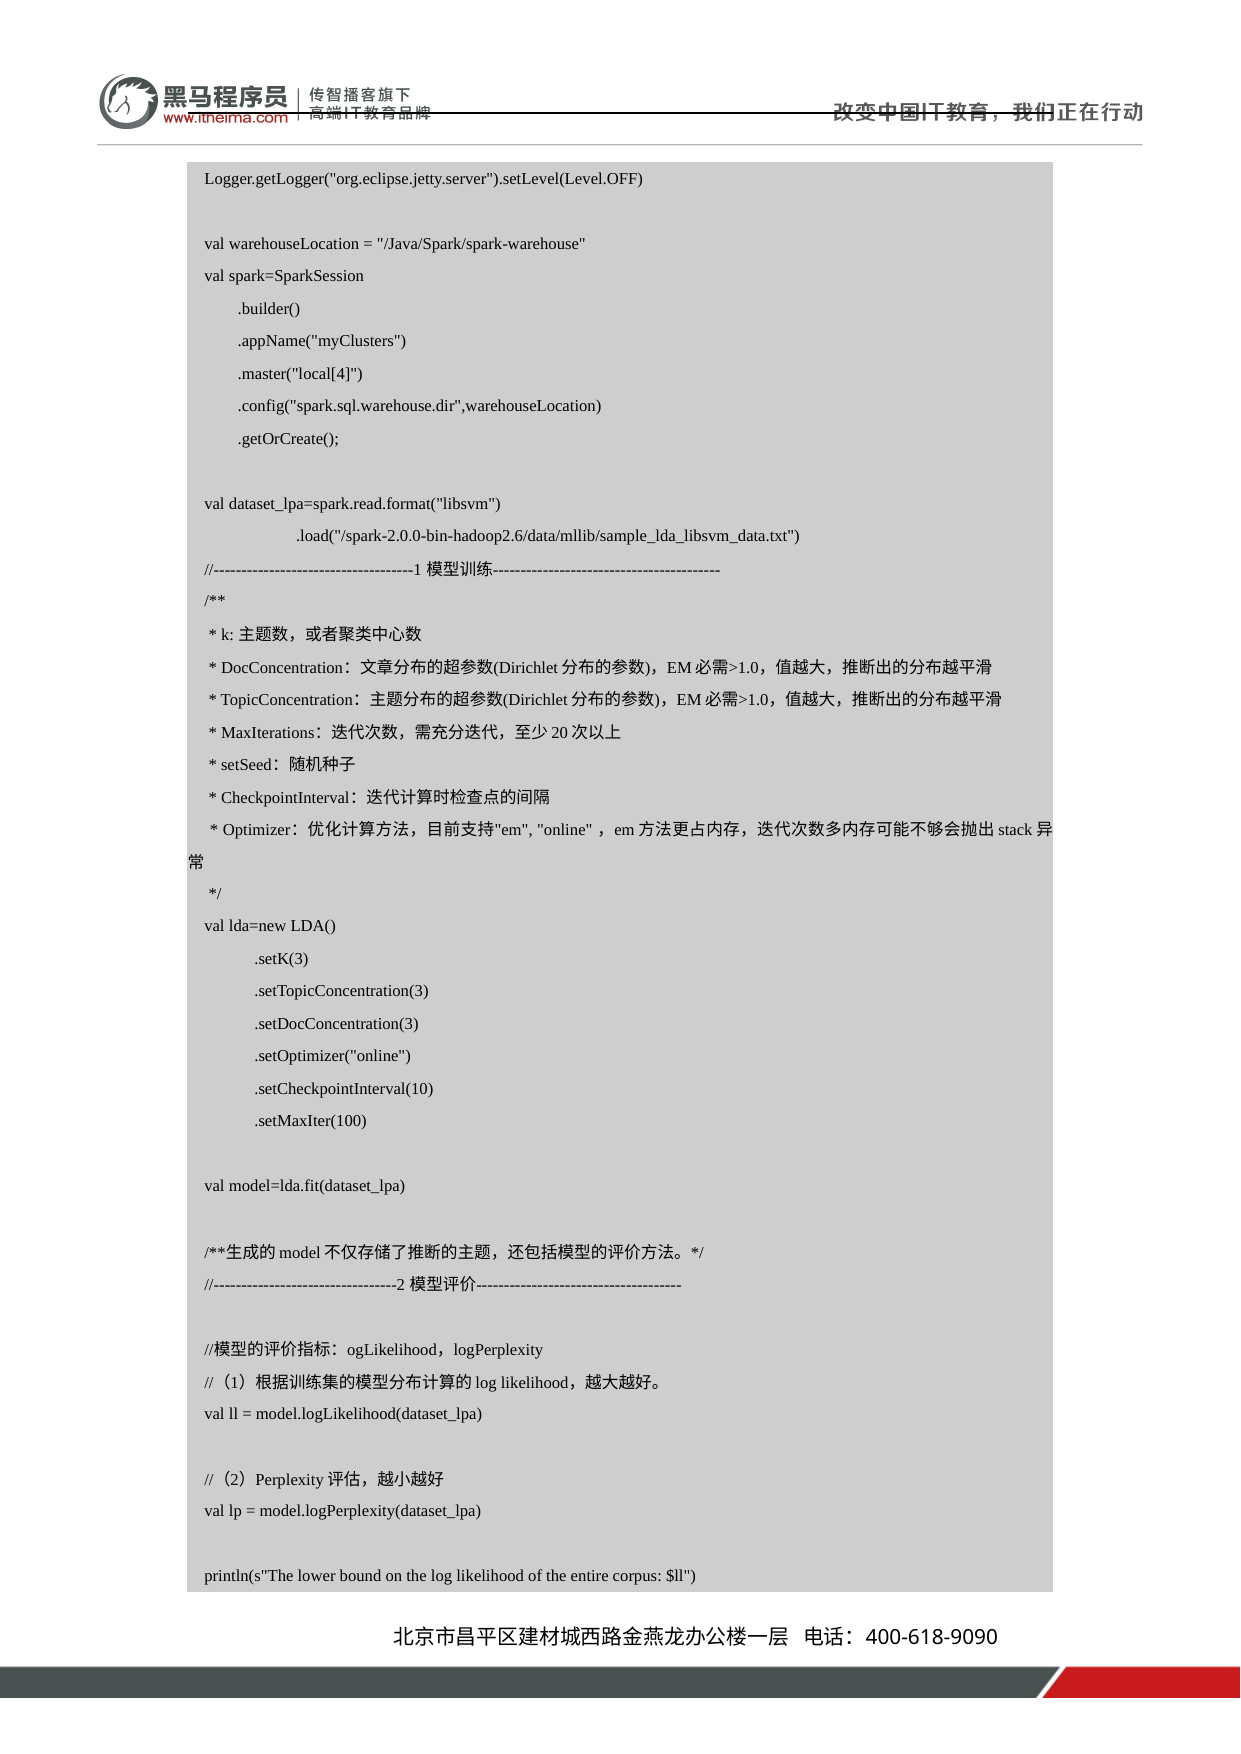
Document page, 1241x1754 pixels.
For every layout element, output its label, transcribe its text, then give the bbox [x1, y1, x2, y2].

text .setMaxIter(100) [187, 1104, 1053, 1137]
text .setCheckpointInterval(10) [187, 1072, 1053, 1104]
text //模型的评价指标：ogLikelihood，logPerplexity [187, 1332, 1053, 1364]
text println(s"The lower bound on the log likelihood of the entire corpus: $ll") [187, 1559, 1053, 1592]
text .builder() [187, 292, 1053, 324]
text * Optimizer：优化计算方法，目前支持"em", "online" ，em方法更占内存，迭代次数多内存可能不够会抛出stack异常 [187, 812, 1053, 877]
text //（1）根据训练集的模型分布计算的log likelihood，越大越好。 [187, 1364, 1053, 1397]
text * MaxIterations：迭代次数，需充分迭代，至少20次以上 [187, 714, 1053, 747]
text * setSeed：随机种子 [187, 747, 1053, 779]
text //（2）Perplexity评估，越小越好 [187, 1462, 1053, 1494]
picture [0, 3, 1241, 153]
text /**生成的model不仅存储了推断的主题，还包括模型的评价方法。*/ [187, 1234, 1053, 1267]
text val lda=new LDA() [187, 909, 1053, 942]
picture [0, 1607, 1241, 1698]
text val spark=SparkSession [187, 259, 1053, 292]
text val ll = model.logLikelihood(dataset_lpa) [187, 1397, 1053, 1429]
text //------------------------------------1 模型训练----------------------------------------- [187, 552, 1053, 584]
text .load("/spark-2.0.0-bin-hadoop2.6/data/mllib/sample_lda_libsvm_data.txt") [187, 519, 1053, 552]
text .setTopicConcentration(3) [187, 974, 1053, 1007]
text //---------------------------------2 模型评价------------------------------------- [187, 1267, 1053, 1299]
text val model=lda.fit(dataset_lpa) [187, 1169, 1053, 1202]
text val dataset_lpa=spark.read.format("libsvm") [187, 487, 1053, 519]
text * DocConcentration：文章分布的超参数(Dirichlet分布的参数)，EM必需>1.0，值越大，推断出的分布越平滑 [187, 649, 1053, 682]
text /** [187, 584, 1053, 617]
text */ [187, 877, 1053, 909]
text val lp = model.logPerplexity(dataset_lpa) [187, 1494, 1053, 1527]
text .appName("myClusters") [187, 324, 1053, 357]
text .setK(3) [187, 942, 1053, 974]
text * CheckpointInterval：迭代计算时检查点的间隔 [187, 779, 1053, 812]
text .master("local[4]") [187, 357, 1053, 389]
text .config("spark.sql.warehouse.dir",warehouseLocation) [187, 389, 1053, 422]
text * k: 主题数，或者聚类中心数 [187, 617, 1053, 649]
text .getOrCreate(); [187, 422, 1053, 454]
text .setOptimizer("online") [187, 1039, 1053, 1072]
text .setDocConcentration(3) [187, 1007, 1053, 1039]
text val warehouseLocation = "/Java/Spark/spark-warehouse" [187, 227, 1053, 259]
text Logger.getLogger("org.eclipse.jetty.server").setLevel(Level.OFF) [187, 162, 1053, 194]
text * TopicConcentration：主题分布的超参数(Dirichlet分布的参数)，EM必需>1.0，值越大，推断出的分布越平滑 [187, 682, 1053, 714]
